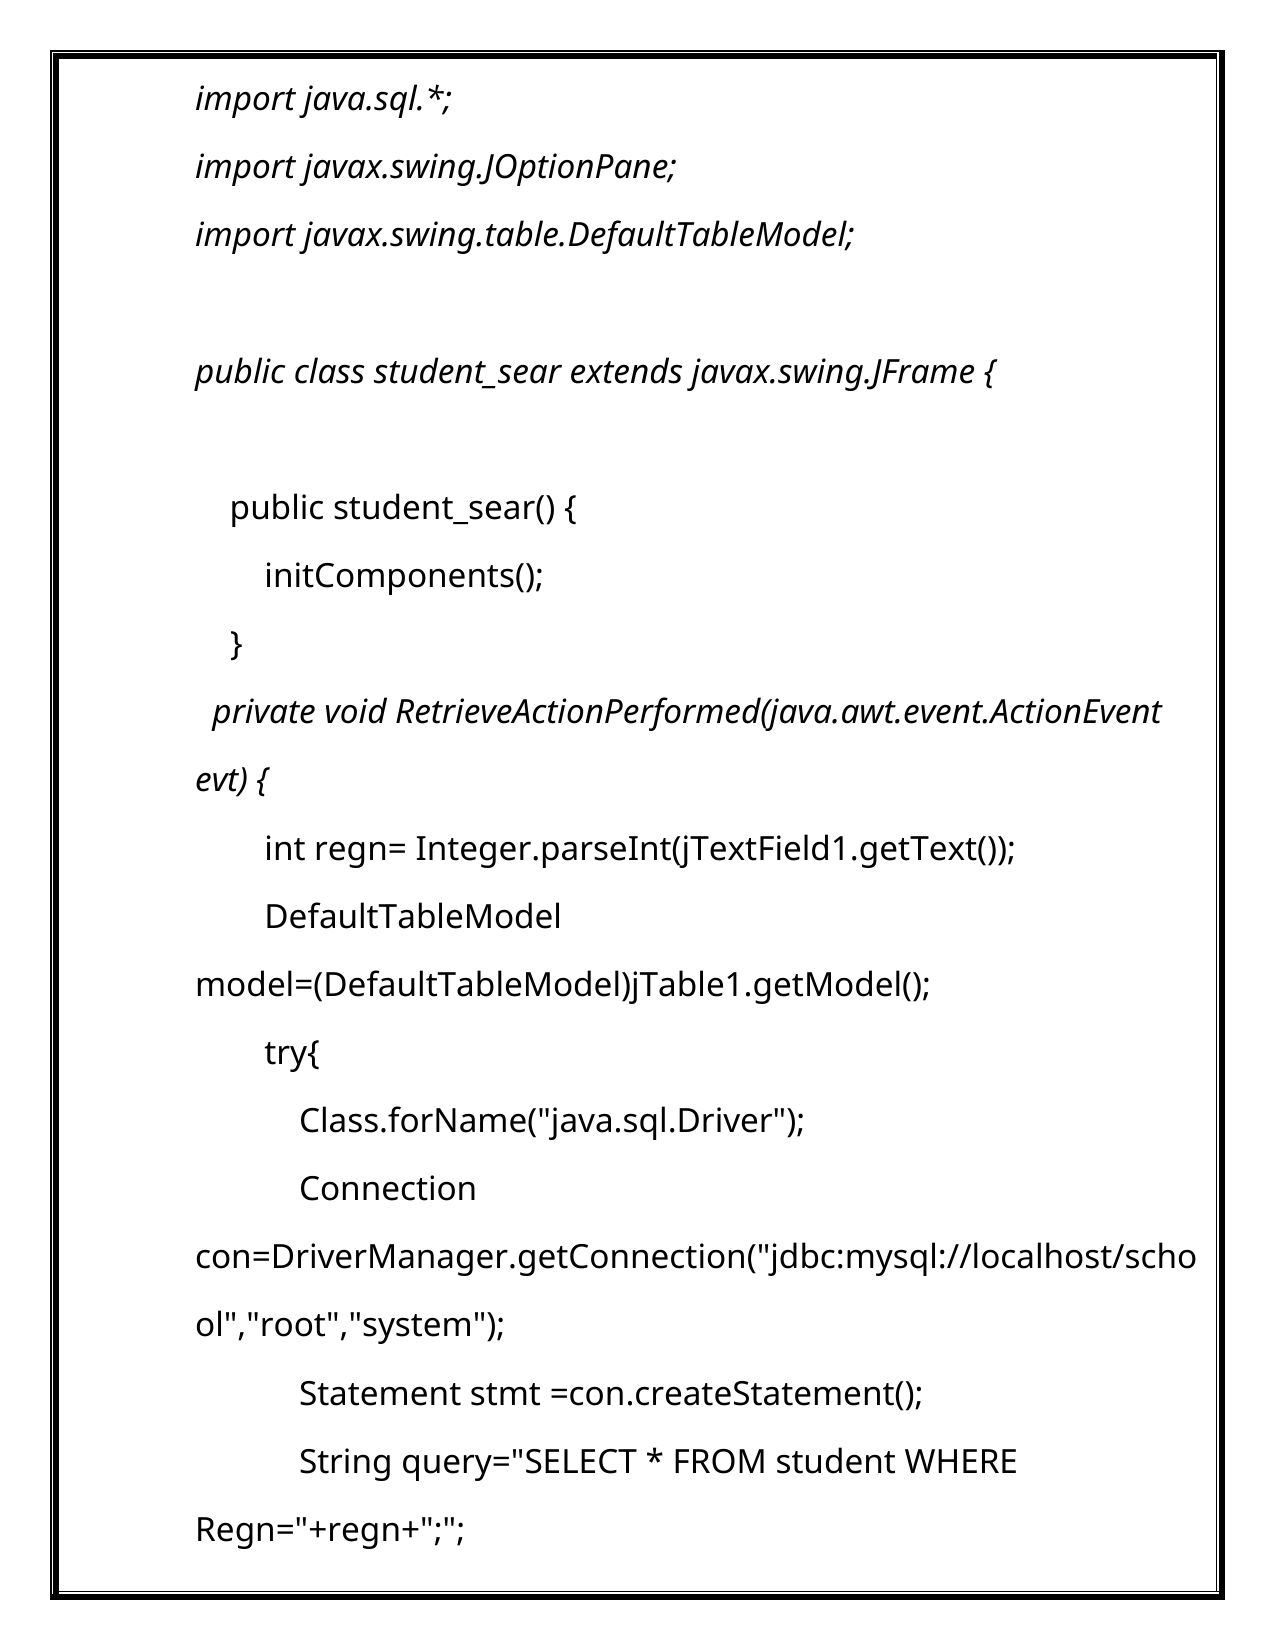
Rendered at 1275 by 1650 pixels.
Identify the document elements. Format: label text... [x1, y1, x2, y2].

list private void RetrieveActionPerformed(java.awt.event.ActionEvent evt) { [195, 688, 1200, 802]
list import javax.swing.JOptionPane; [195, 143, 1200, 188]
list Class.forName("java.sql.Driver"); [195, 1097, 1200, 1142]
list public student_sear() { [195, 484, 1200, 529]
list import java.sql.*; [195, 75, 1200, 120]
list initComponents(); [195, 552, 1200, 597]
list String query="SELECT * FROM student WHERE Regn="+regn+";"; [195, 1437, 1200, 1551]
list Connection con=DriverManager.getConnection("jdbc:mysql://localhost/school","root","system"); [195, 1165, 1200, 1347]
list } [195, 620, 1200, 665]
list try{ [195, 1029, 1200, 1074]
list DefaultTableModel model=(DefaultTableModel)jTable1.getModel(); [195, 892, 1200, 1006]
list int regn= Integer.parseInt(jTextField1.getText()); [195, 824, 1200, 870]
list import javax.swing.table.DefaultTableModel; [195, 211, 1200, 257]
list Statement stmt =con.createStatement(); [195, 1369, 1200, 1415]
list public class student_sear extends javax.swing.JFrame { [195, 347, 1200, 393]
